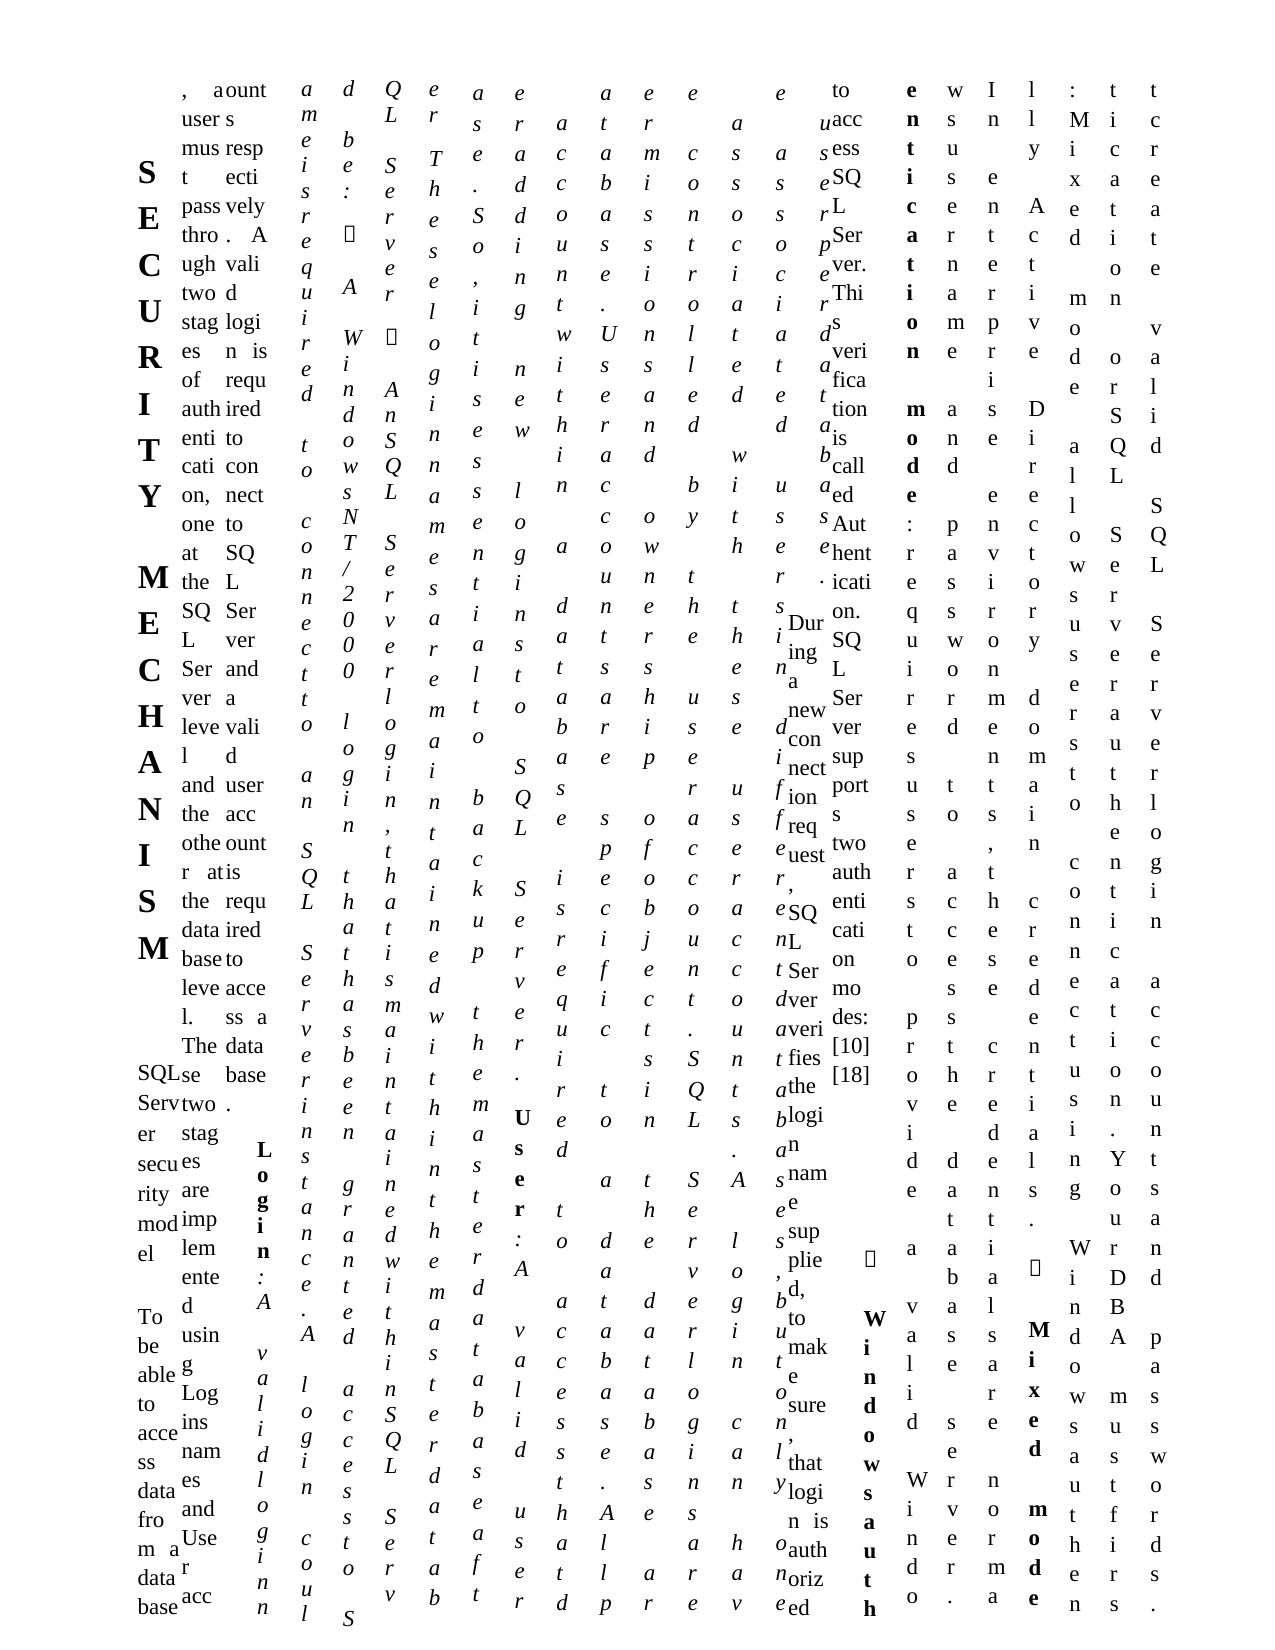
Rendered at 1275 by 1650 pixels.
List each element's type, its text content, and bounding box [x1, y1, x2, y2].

text During a new connection request, SQL Server verifies the login name supplied, to make sure, that login is authorized to access SQL Server. This verification is called Authentication. SQL Server supports two authentication modes:[10][18] [788, 609, 828, 1620]
text These login names are maintained within the master database. So, it is essential to backup the master database after adding new logins to SQL Server. [428, 142, 441, 1612]
text SQL Server security model [137, 1059, 181, 1267]
text To be able to access data from a database, a user must pass through two stages of authentication, one at the SQL Server level and the other at the database level. These two stages are implemented using Logins names and User accounts respectively. A valid login is required to connect to SQL Server and a valid user account is required to access a database. [181, 76, 223, 1608]
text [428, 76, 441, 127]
text To be able to access data from a database, a user must pass through two stages of authentication, one at the SQL Server level and the other at the database level. These two stages are implemented using Logins names and User accounts respectively. A valid login is required to connect to SQL Server and a valid user account is required to access a database. [225, 76, 267, 1116]
text During a new connection request, SQL Server verifies the login name supplied, to make sure, that login is authorized to access SQL Server. This verification is called Authentication. SQL Server supports two authentication modes:[10][18] [832, 76, 872, 1087]
text  An SQL Server login, that is maintained within SQL Server [384, 325, 397, 1607]
